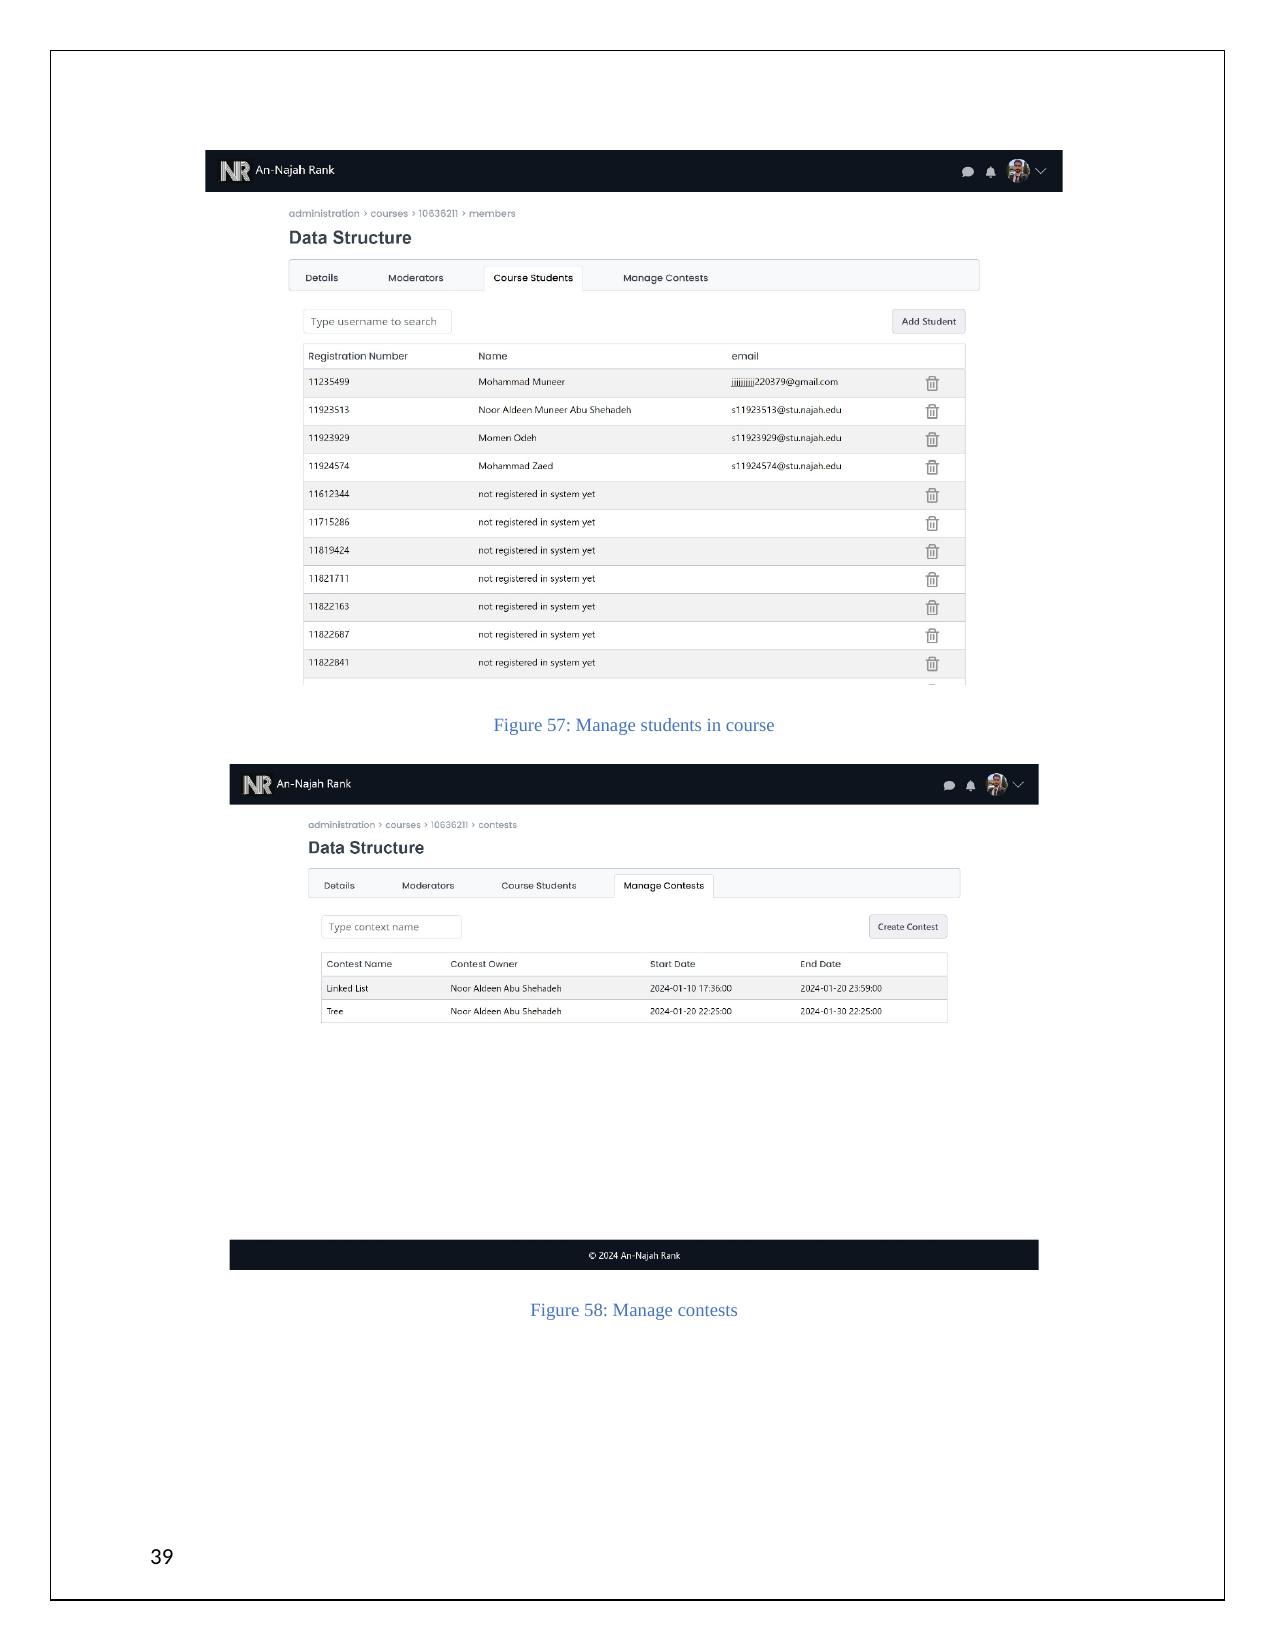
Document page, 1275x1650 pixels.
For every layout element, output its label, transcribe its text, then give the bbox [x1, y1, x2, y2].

text Figure 57: Manage students in course [150, 714, 1118, 736]
picture [229, 764, 1039, 1270]
picture [205, 150, 1063, 685]
text Figure 58: Manage contests [150, 1298, 1118, 1320]
